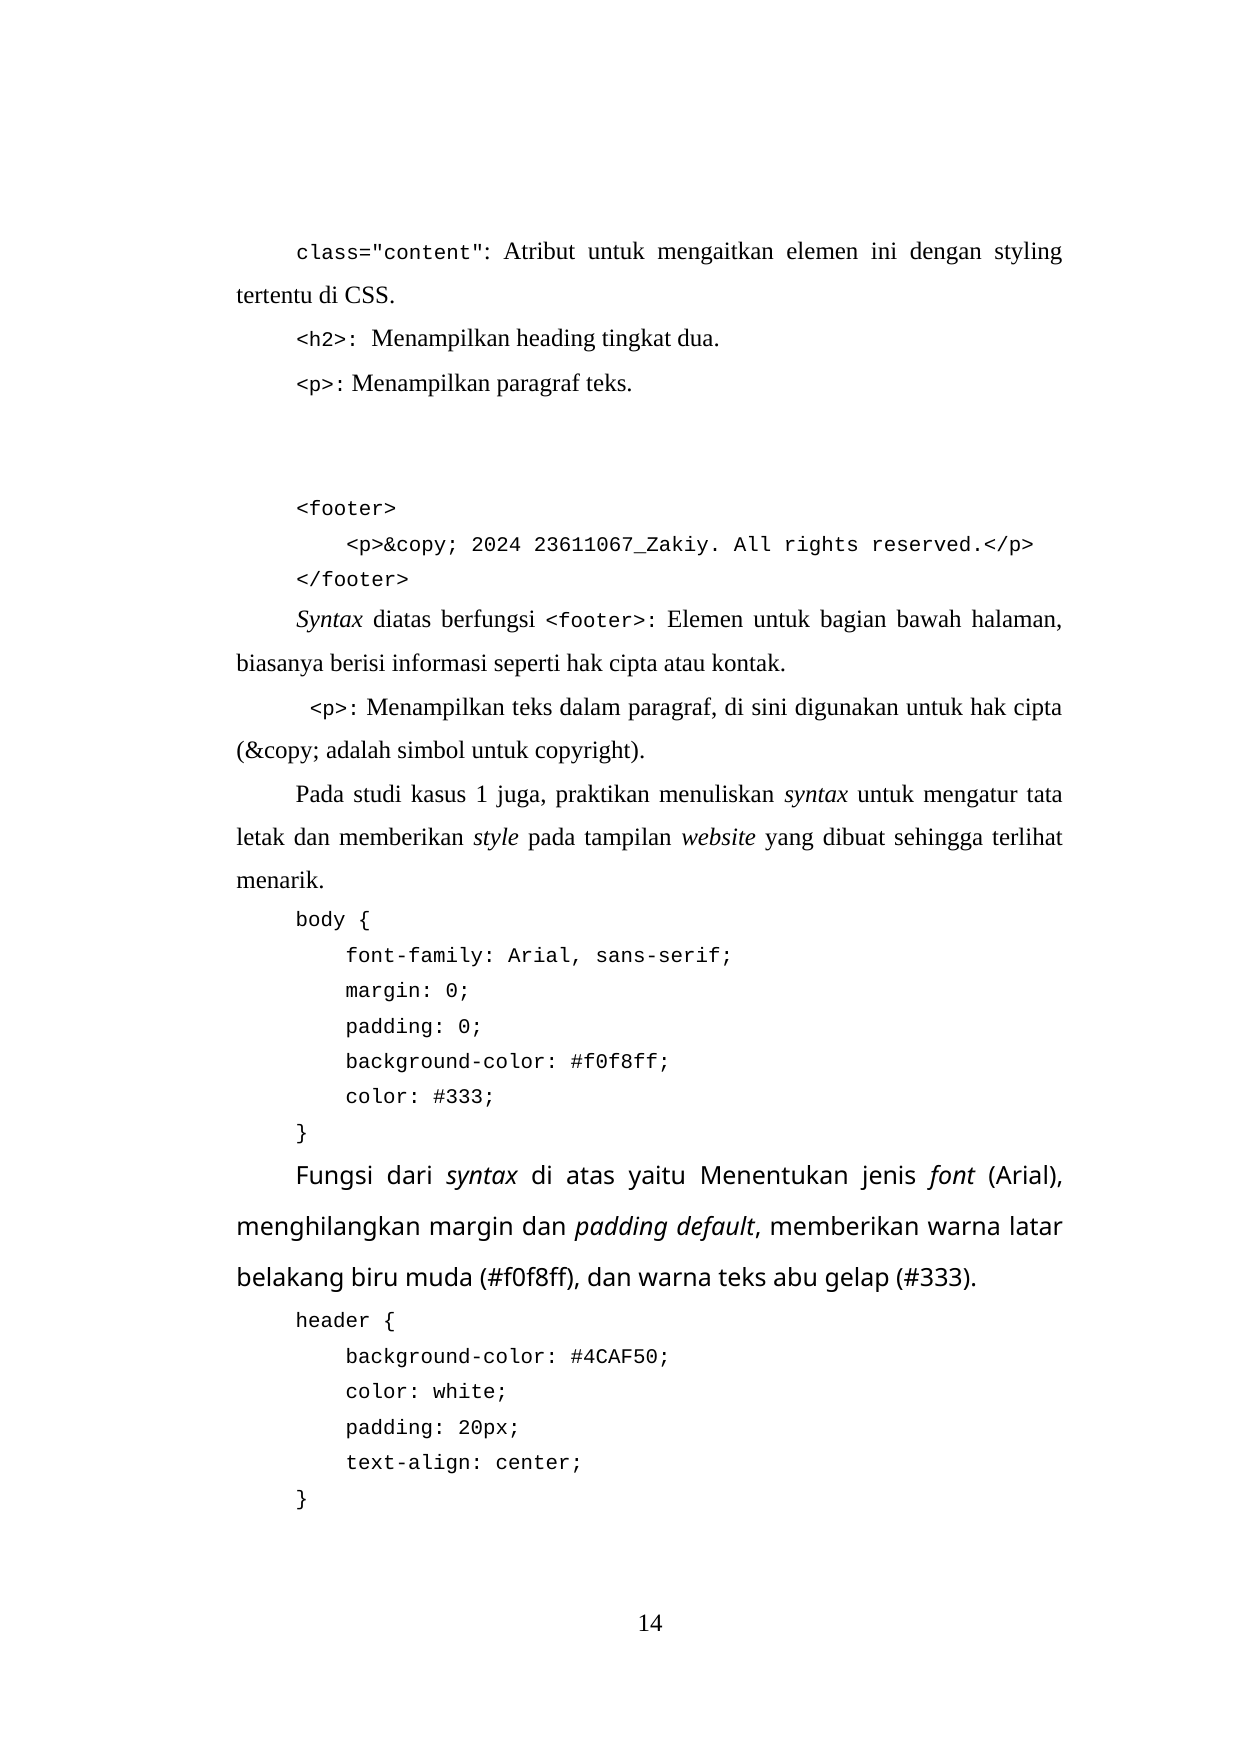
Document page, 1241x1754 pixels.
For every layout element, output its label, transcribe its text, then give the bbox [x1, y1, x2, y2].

text Syntax diatas berfungsi <footer>: Elemen untuk bagian bawah halaman, biasanya berisi informasi seperti hak cipta atau kontak. [236, 604, 1063, 677]
text <h2>: Menampilkan heading tingkat dua. [236, 323, 1063, 353]
text Pada studi kasus 1 juga, praktikan menuliskan syntax untuk mengatur tata letak dan memberikan style pada tampilan website yang dibuat sehingga terlihat menarik. [236, 779, 1063, 894]
text margin: 0; [236, 980, 1063, 1004]
text background-color: #4CAF50; [236, 1346, 1063, 1369]
text <footer> [236, 498, 1063, 522]
text color: white; [236, 1381, 1063, 1405]
text class="content": Atribut untuk mengaitkan elemen ini dengan styling tertentu di CSS. [236, 236, 1063, 309]
text header { [236, 1310, 1063, 1334]
text padding: 0; [236, 1016, 1063, 1039]
text font-family: Arial, sans-serif; [236, 945, 1063, 968]
text <p>: Menampilkan paragraf teks. [236, 368, 1063, 397]
text text-align: center; [236, 1452, 1063, 1476]
text } [236, 1122, 1063, 1146]
text </footer> [236, 569, 1063, 593]
text body { [236, 909, 1063, 933]
text Fungsi dari syntax di atas yaitu Menentukan jenis font (Arial), menghilangkan margin dan padding default, memberikan warna latar belakang biru muda (#f0f8ff), dan warna teks abu gelap (#333). [236, 1157, 1063, 1293]
text color: #333; [236, 1086, 1063, 1110]
text } [236, 1487, 1063, 1511]
text padding: 20px; [236, 1417, 1063, 1440]
text <p>&copy; 2024 23611067_Zakiy. All rights reserved.</p> [236, 534, 1063, 557]
text <p>: Menampilkan teks dalam paragraf, di sini digunakan untuk hak cipta (&copy; adalah simbol untuk copyright). [236, 692, 1063, 764]
text background-color: #f0f8ff; [236, 1051, 1063, 1075]
